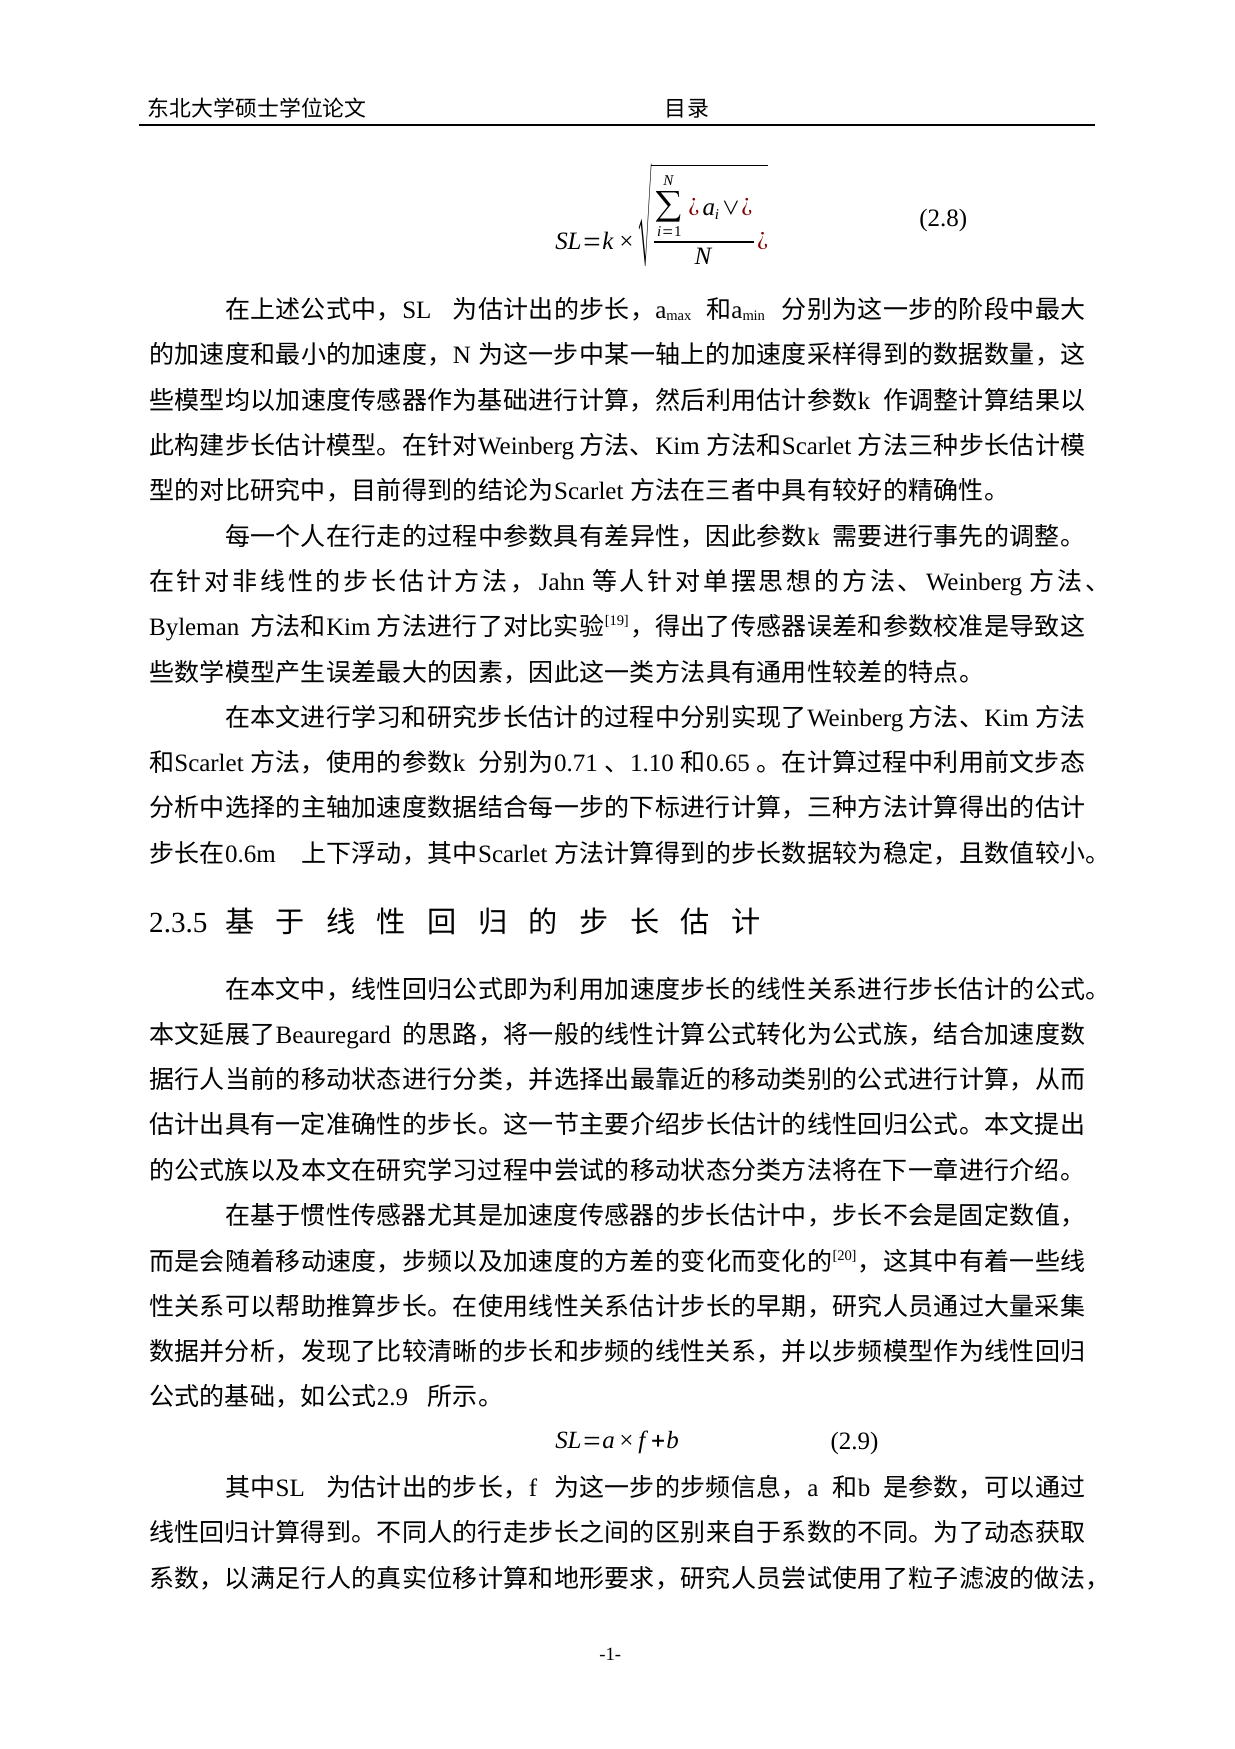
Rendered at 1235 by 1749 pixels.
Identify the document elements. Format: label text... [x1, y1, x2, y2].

text 在上述公式中，SL为估计出的步长，amax和amin分别为这一步的阶段中最大的加速度和最小的加速度，N为这一步中某一轴上的加速度采样得到的数据数量，这些模型均以加速度传感器作为基础进行计算，然后利用估计参数k作调整计算结果以此构建步长估计模型。在针对Weinberg方法、Kim方法和Scarlet方法三种步长估计模型的对比研究中，目前得到的结论为Scarlet方法在三者中具有较好的精确性。 [149, 285, 1085, 512]
text 在基于惯性传感器尤其是加速度传感器的步长估计中，步长不会是固定数值，而是会随着移动速度，步频以及加速度的方差的变化而变化的[20]，这其中有着一些线性关系可以帮助推算步长。在使用线性关系估计步长的早期，研究人员通过大量采集数据并分析，发现了比较清晰的步长和步频的线性关系，并以步频模型作为线性回归公式的基础，如公式2.9所示。 [149, 1191, 1085, 1418]
text 每一个人在行走的过程中参数具有差异性，因此参数k需要进行事先的调整。在针对非线性的步长估计方法，Jahn等人针对单摆思想的方法、Weinberg方法、Byleman方法和Kim方法进行了对比实验[19]，得出了传感器误差和参数校准是导致这些数学模型产生误差最大的因素，因此这一类方法具有通用性较差的特点。 [149, 512, 1085, 693]
text 在本文进行学习和研究步长估计的过程中分别实现了Weinberg方法、Kim方法和Scarlet方法，使用的参数k分别为0.71、1.10和0.65。在计算过程中利用前文步态分析中选择的主轴加速度数据结合每一步的下标进行计算，三种方法计算得出的估计步长在0.6m上下浮动，其中Scarlet方法计算得到的步长数据较为稳定，且数值较小。 [149, 693, 1085, 874]
text 在本文中，线性回归公式即为利用加速度步长的线性关系进行步长估计的公式。本文延展了Beauregard的思路，将一般的线性计算公式转化为公式族，结合加速度数据行人当前的移动状态进行分类，并选择出最靠近的移动类别的公式进行计算，从而估计出具有一定准确性的步长。这一节主要介绍步长估计的线性回归公式。本文提出的公式族以及本文在研究学习过程中尝试的移动状态分类方法将在下一章进行介绍。 [149, 964, 1085, 1191]
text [149, 1463, 1085, 1599]
text (2.9) [149, 1418, 1085, 1463]
subtitle 基于线性回归的步长估计 [143, 897, 1085, 942]
text (2.8) [149, 149, 1085, 285]
